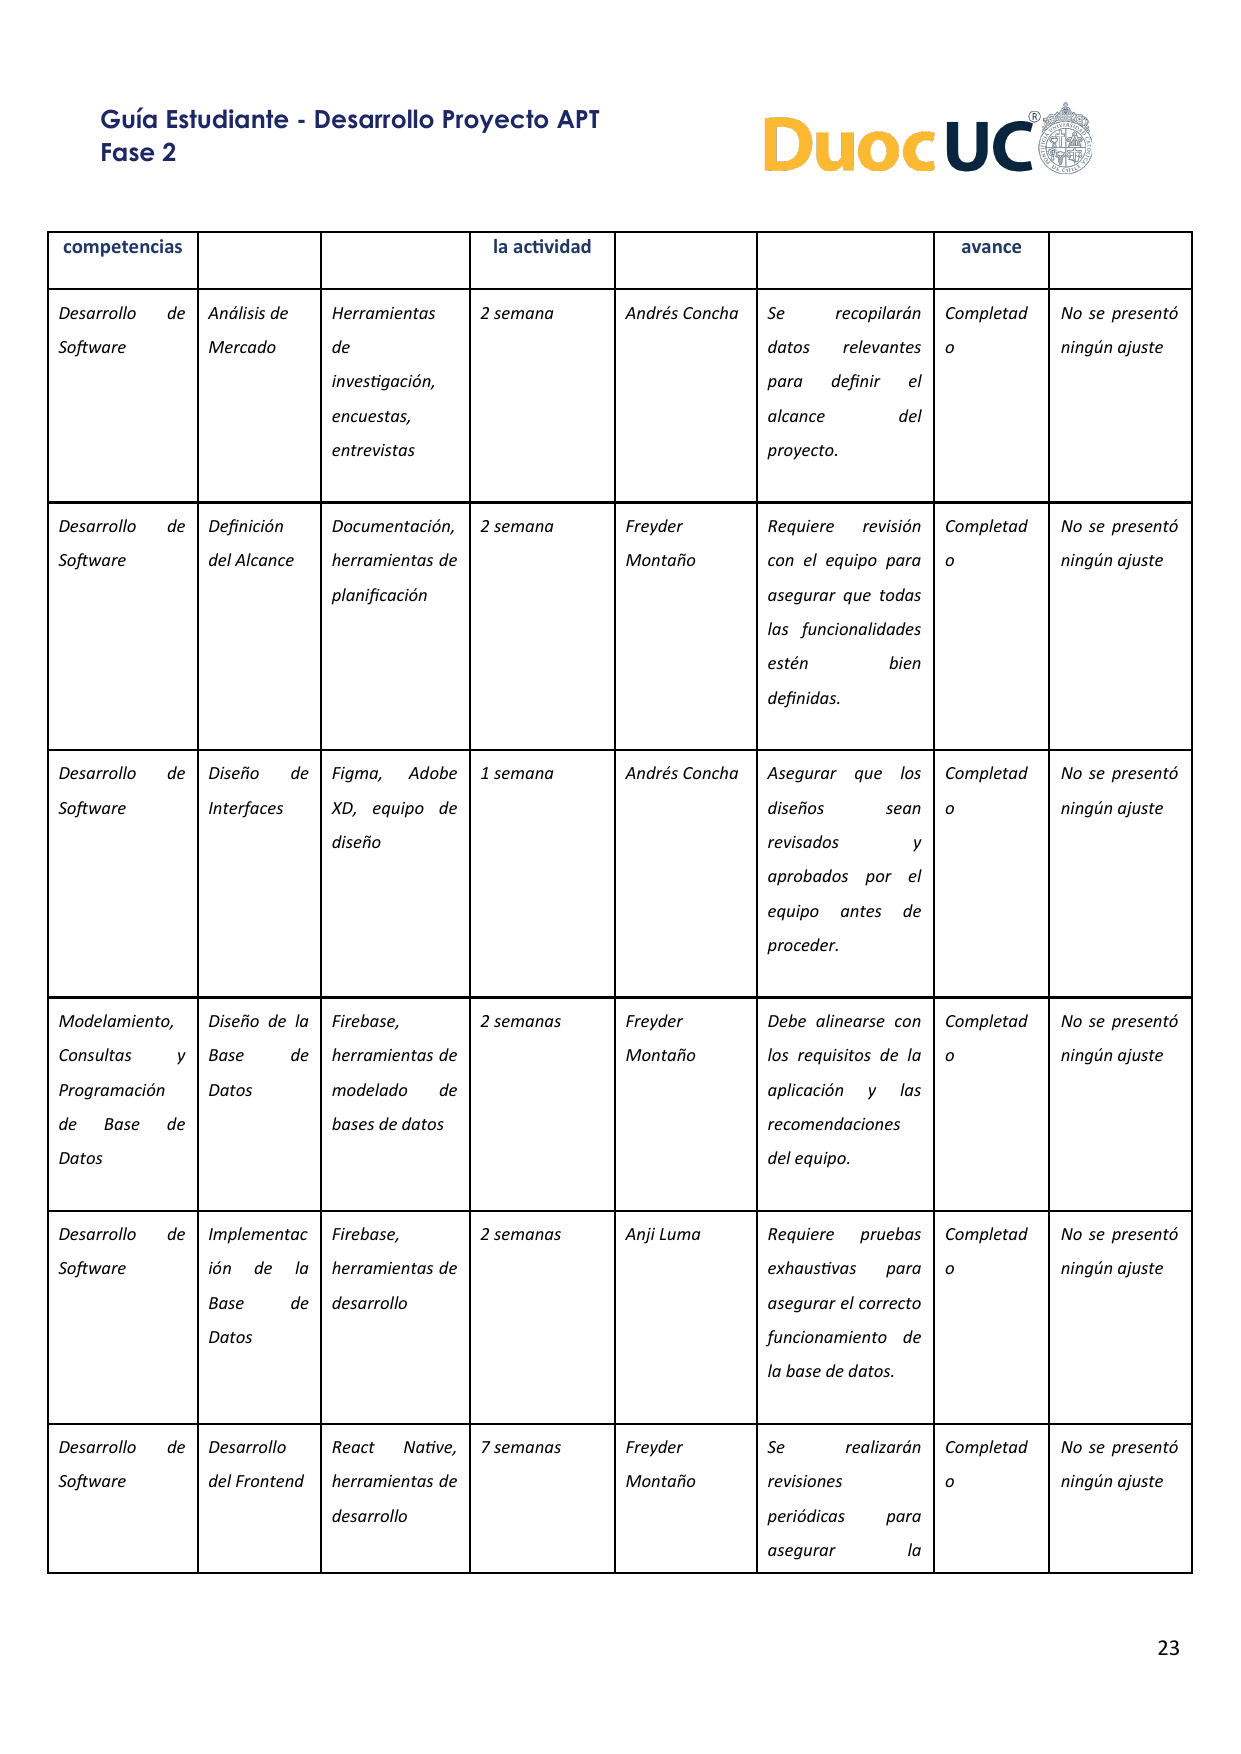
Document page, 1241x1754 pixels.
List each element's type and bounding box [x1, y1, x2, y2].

picture [764, 102, 1093, 174]
